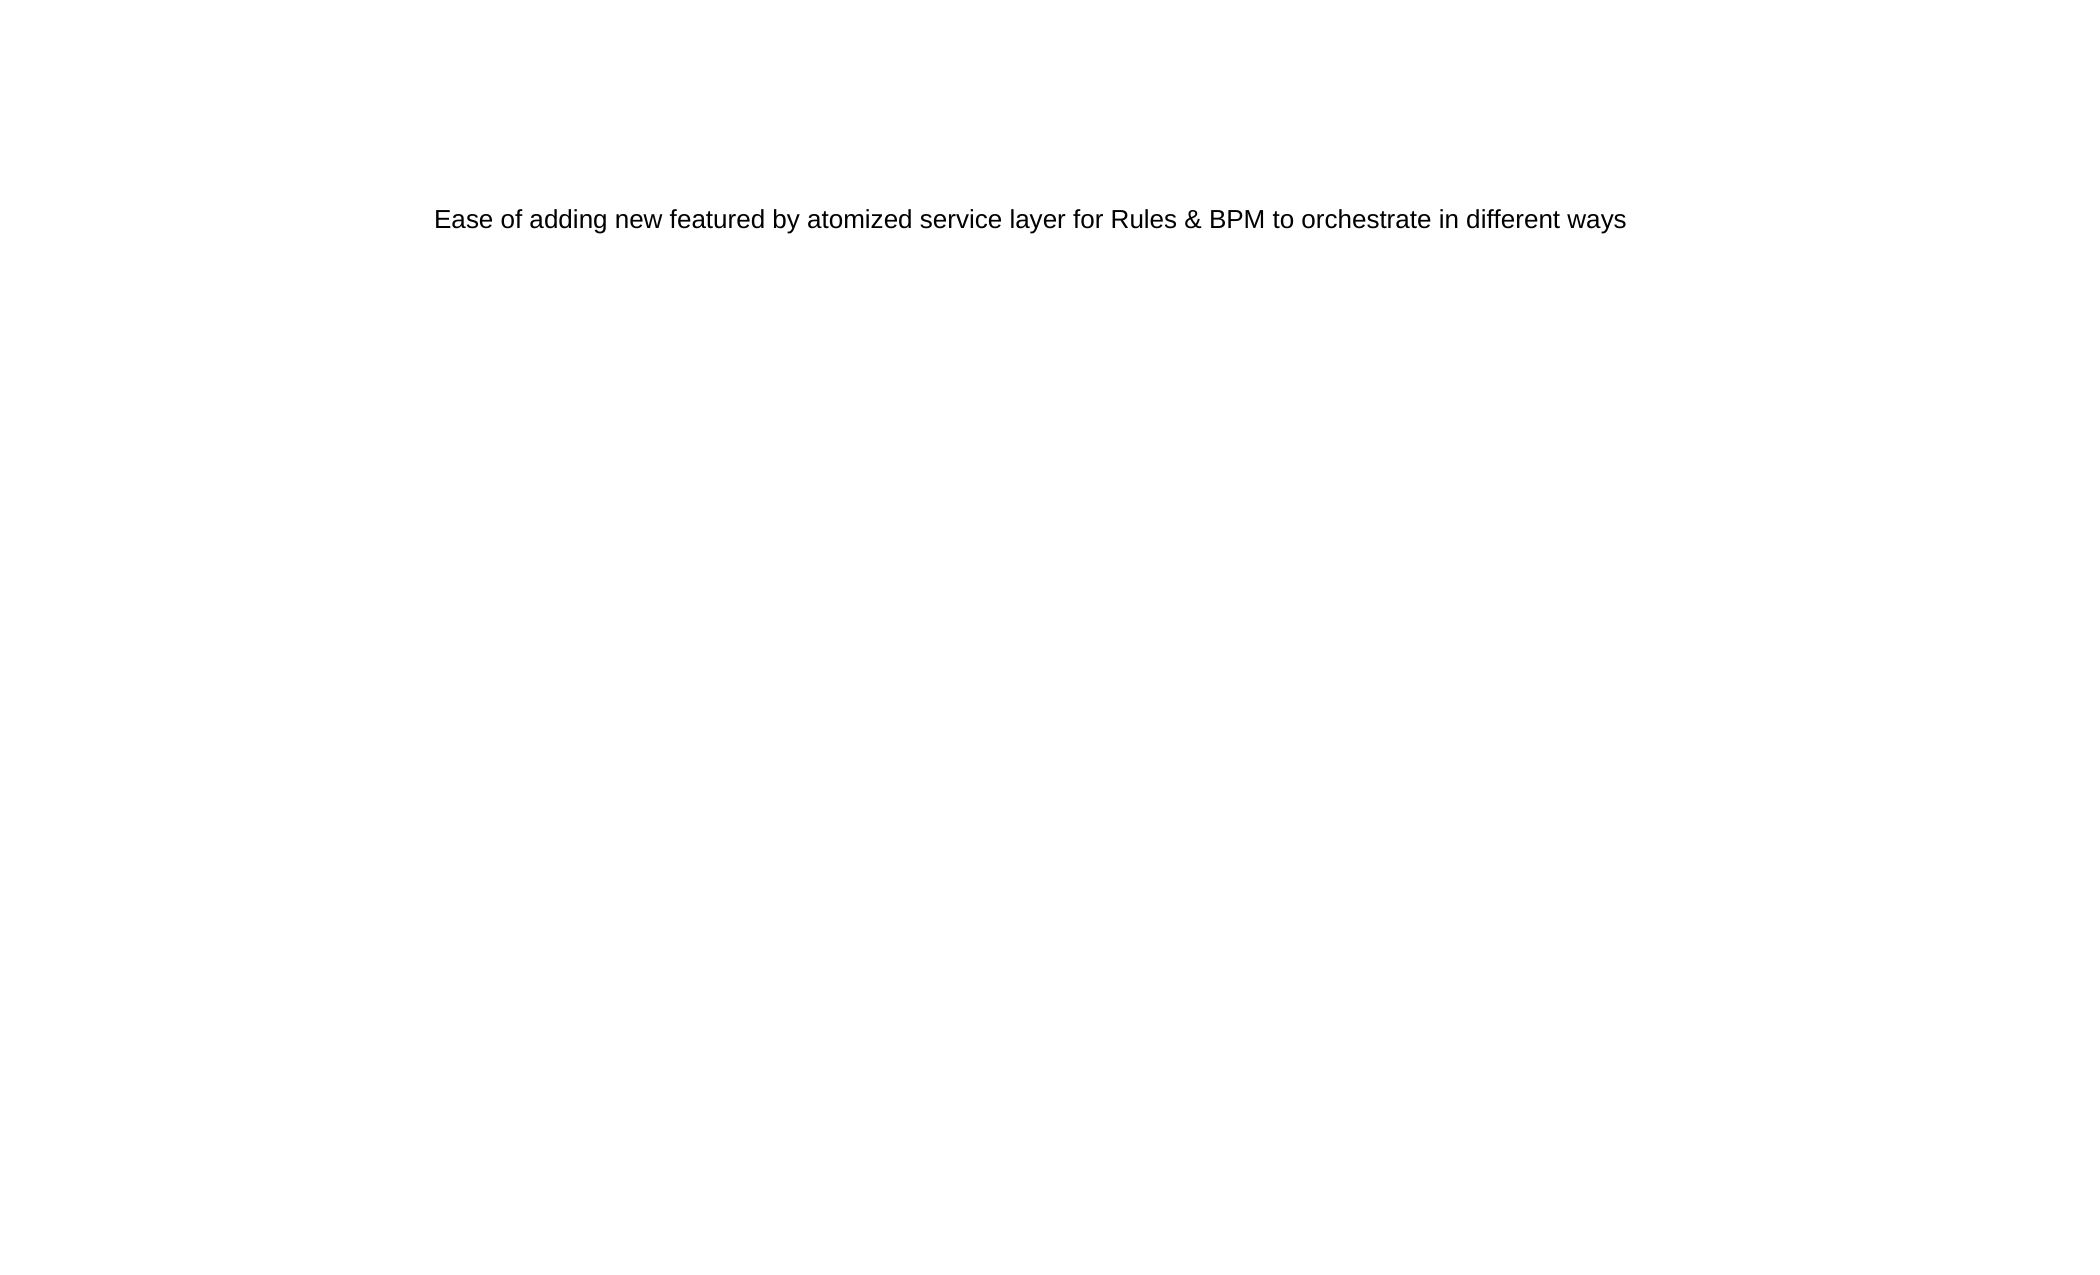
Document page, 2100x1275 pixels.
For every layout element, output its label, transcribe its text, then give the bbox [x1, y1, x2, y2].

text Ease of adding new featured by atomized service layer for Rules & BPM to orchestrate in different ways [19, 204, 2043, 234]
